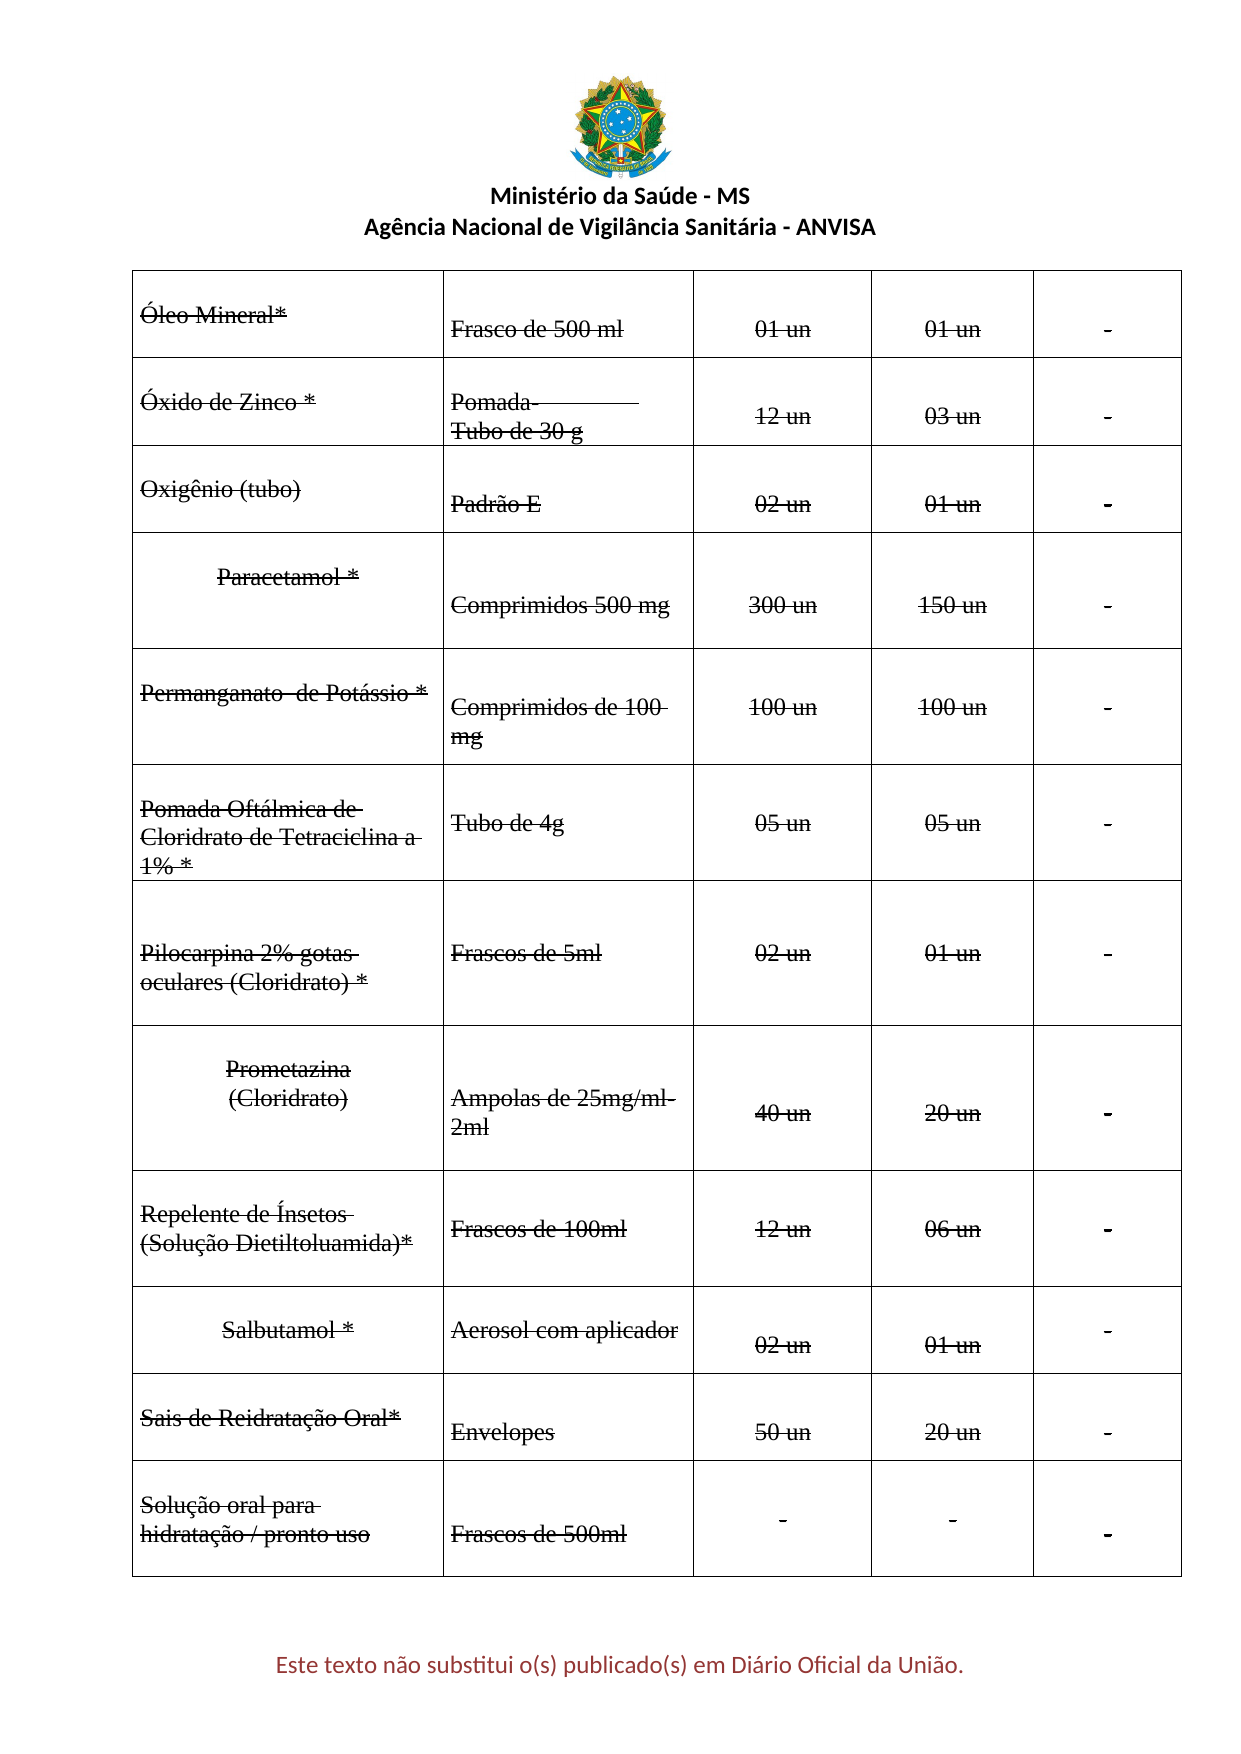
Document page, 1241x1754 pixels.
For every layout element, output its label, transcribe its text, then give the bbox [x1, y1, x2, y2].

table_cell 05 un [872, 765, 1033, 880]
table_cell - [1034, 1287, 1181, 1373]
table_cell Pilocarpina 2% gotas oculares (Cloridrato) * [133, 881, 443, 1025]
table_cell 02 un [694, 881, 871, 1025]
table_cell Oxigênio (tubo) [133, 446, 443, 532]
table_cell 03 un [872, 358, 1033, 444]
table_cell Paracetamol * [133, 533, 443, 648]
table_cell 300 un [694, 533, 871, 648]
table_cell 01 un [872, 446, 1033, 532]
table_cell - [1034, 881, 1181, 1025]
table_cell Salbutamol * [133, 1287, 443, 1373]
table_cell 02 un [694, 446, 871, 532]
table_cell - [1034, 1171, 1181, 1286]
table_cell - [1034, 446, 1181, 532]
table_cell 01 un [872, 1287, 1033, 1373]
table_cell - [1034, 1374, 1181, 1460]
table_cell Sais de Reidratação Oral* [133, 1374, 443, 1460]
table_cell 02 un [694, 1287, 871, 1373]
table_cell 01 un [872, 881, 1033, 1025]
table_cell 20 un [872, 1374, 1033, 1460]
table_cell Permanganato de Potássio * [133, 649, 443, 764]
table_cell 150 un [872, 533, 1033, 648]
table_cell - [1034, 1026, 1181, 1169]
picture [566, 73, 674, 181]
table_cell Aerosol com aplicador [444, 1287, 693, 1373]
table_cell Padrão E [444, 446, 693, 532]
table_cell Frascos de 5ml [444, 881, 693, 1025]
table_cell Tubo de 4g [444, 765, 693, 880]
table_cell 01 un [872, 271, 1033, 357]
table_cell 40 un [694, 1026, 871, 1169]
table_cell Óleo Mineral* [133, 271, 443, 357]
table_cell Comprimidos de 100 mg [444, 649, 693, 764]
table_cell 50 un [694, 1374, 871, 1460]
table_cell Envelopes [444, 1374, 693, 1460]
table_cell 20 un [872, 1026, 1033, 1169]
table_cell Pomada- Tubo de 30 g [444, 358, 693, 444]
table_cell Frascos de 500ml [444, 1461, 693, 1576]
table_cell - [1034, 533, 1181, 648]
table_cell Óxido de Zinco * [133, 358, 443, 444]
table_cell - [1034, 358, 1181, 444]
table_cell 12 un [694, 358, 871, 444]
table_cell Frascos de 100ml [444, 1171, 693, 1286]
table_cell Frasco de 500 ml [444, 271, 693, 357]
table_cell Solução oral para hidratação / pronto uso [133, 1461, 443, 1576]
table_cell 12 un [694, 1171, 871, 1286]
table_cell Pomada Oftálmica de Cloridrato de Tetraciclina a 1% * [133, 765, 443, 880]
table_cell - [1034, 271, 1181, 357]
table_cell - [1034, 765, 1181, 880]
table_cell Repelente de Ínsetos (Solução Dietiltoluamida)* [133, 1171, 443, 1286]
table_cell 100 un [872, 649, 1033, 764]
table_cell - [1034, 649, 1181, 764]
table_cell Comprimidos 500 mg [444, 533, 693, 648]
table_cell - [1034, 1461, 1181, 1576]
table_cell Ampolas de 25mg/ml-2ml [444, 1026, 693, 1169]
table_cell - [694, 1461, 871, 1576]
table_cell 01 un [694, 271, 871, 357]
table_cell 100 un [694, 649, 871, 764]
table_cell - [872, 1461, 1033, 1576]
table_cell 06 un [872, 1171, 1033, 1286]
table_cell Prometazina (Cloridrato) [133, 1026, 443, 1169]
table_cell 05 un [694, 765, 871, 880]
